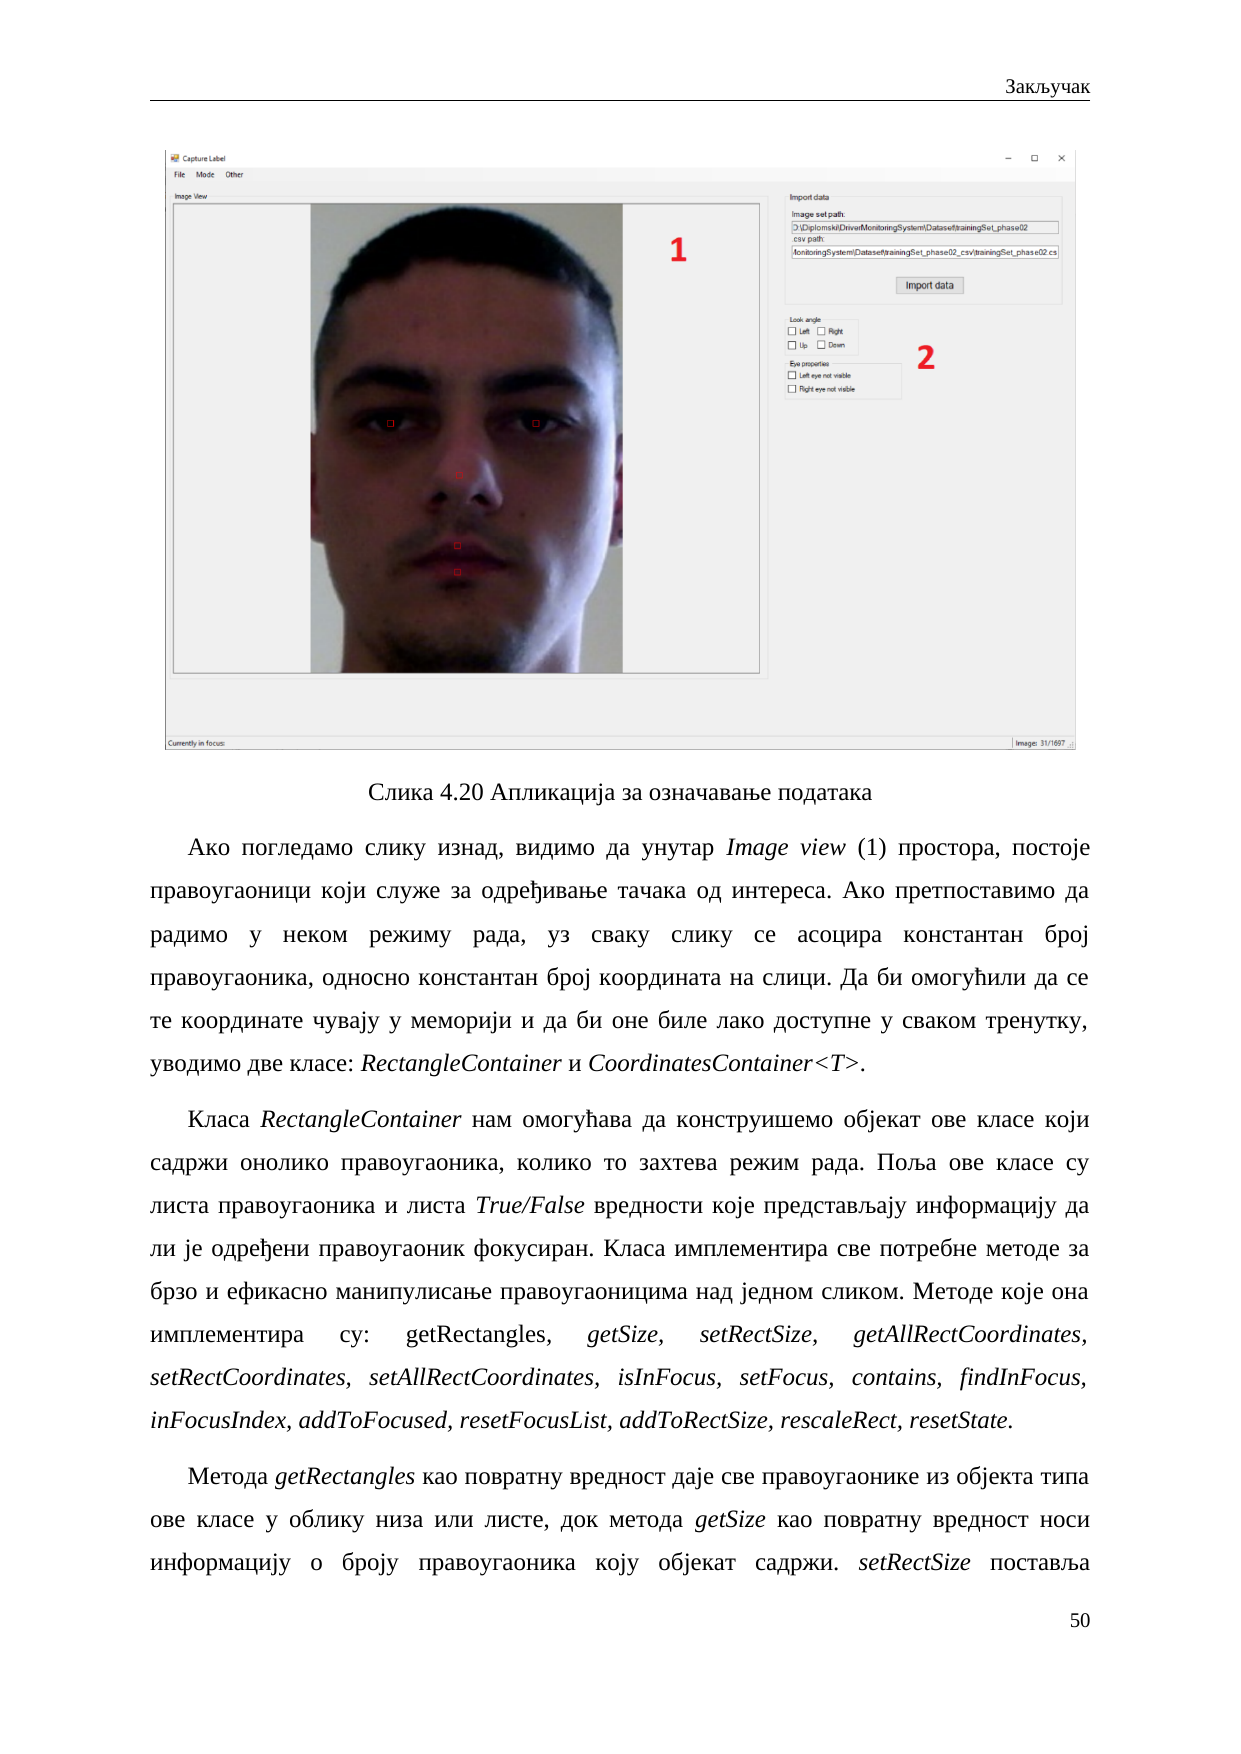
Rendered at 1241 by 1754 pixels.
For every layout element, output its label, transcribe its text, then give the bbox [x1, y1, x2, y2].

text Класа RectangleContainer нам омогућава да конструишемо објекат ове класе који садржи онолико правоугаоника, колико то захтева режим рада. Поља ове класе су листа правоугаоника и листа True/False вредности које представљају информацију да ли је одређени правоугаоник фокусиран. Класа имплементира све потребне методе за брзо и ефикасно манипулисање правоугаоницима над једном сликом. Методе које она имплементира су: getRectangles, getSize, setRectSize, getAllRectCoordinates, setRectCoordinates, setAllRectCoordinates, isInFocus, setFocus, contains, findInFocus, inFocusIndex, addToFocused, resetFocusList, addToRectSize, rescaleRect, resetState. [150, 1104, 1090, 1434]
text Ако погледамо слику изнад, видимо да унутар Image view (1) простора, постоје правоугаоници који служе за одређивање тачака од интереса. Ако претпоставимо да радимо у неком режиму рада, уз сваку слику се асоцира константан број правоугаоника, односно константан број координата на слици. Да би омогућили да се те координате чувају у меморији и да би оне биле лако доступне у сваком тренутку, уводимо две класе: RectangleContainer и CoordinatesContainer<T>. [150, 832, 1090, 1077]
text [150, 1461, 1090, 1576]
picture [165, 150, 1076, 750]
